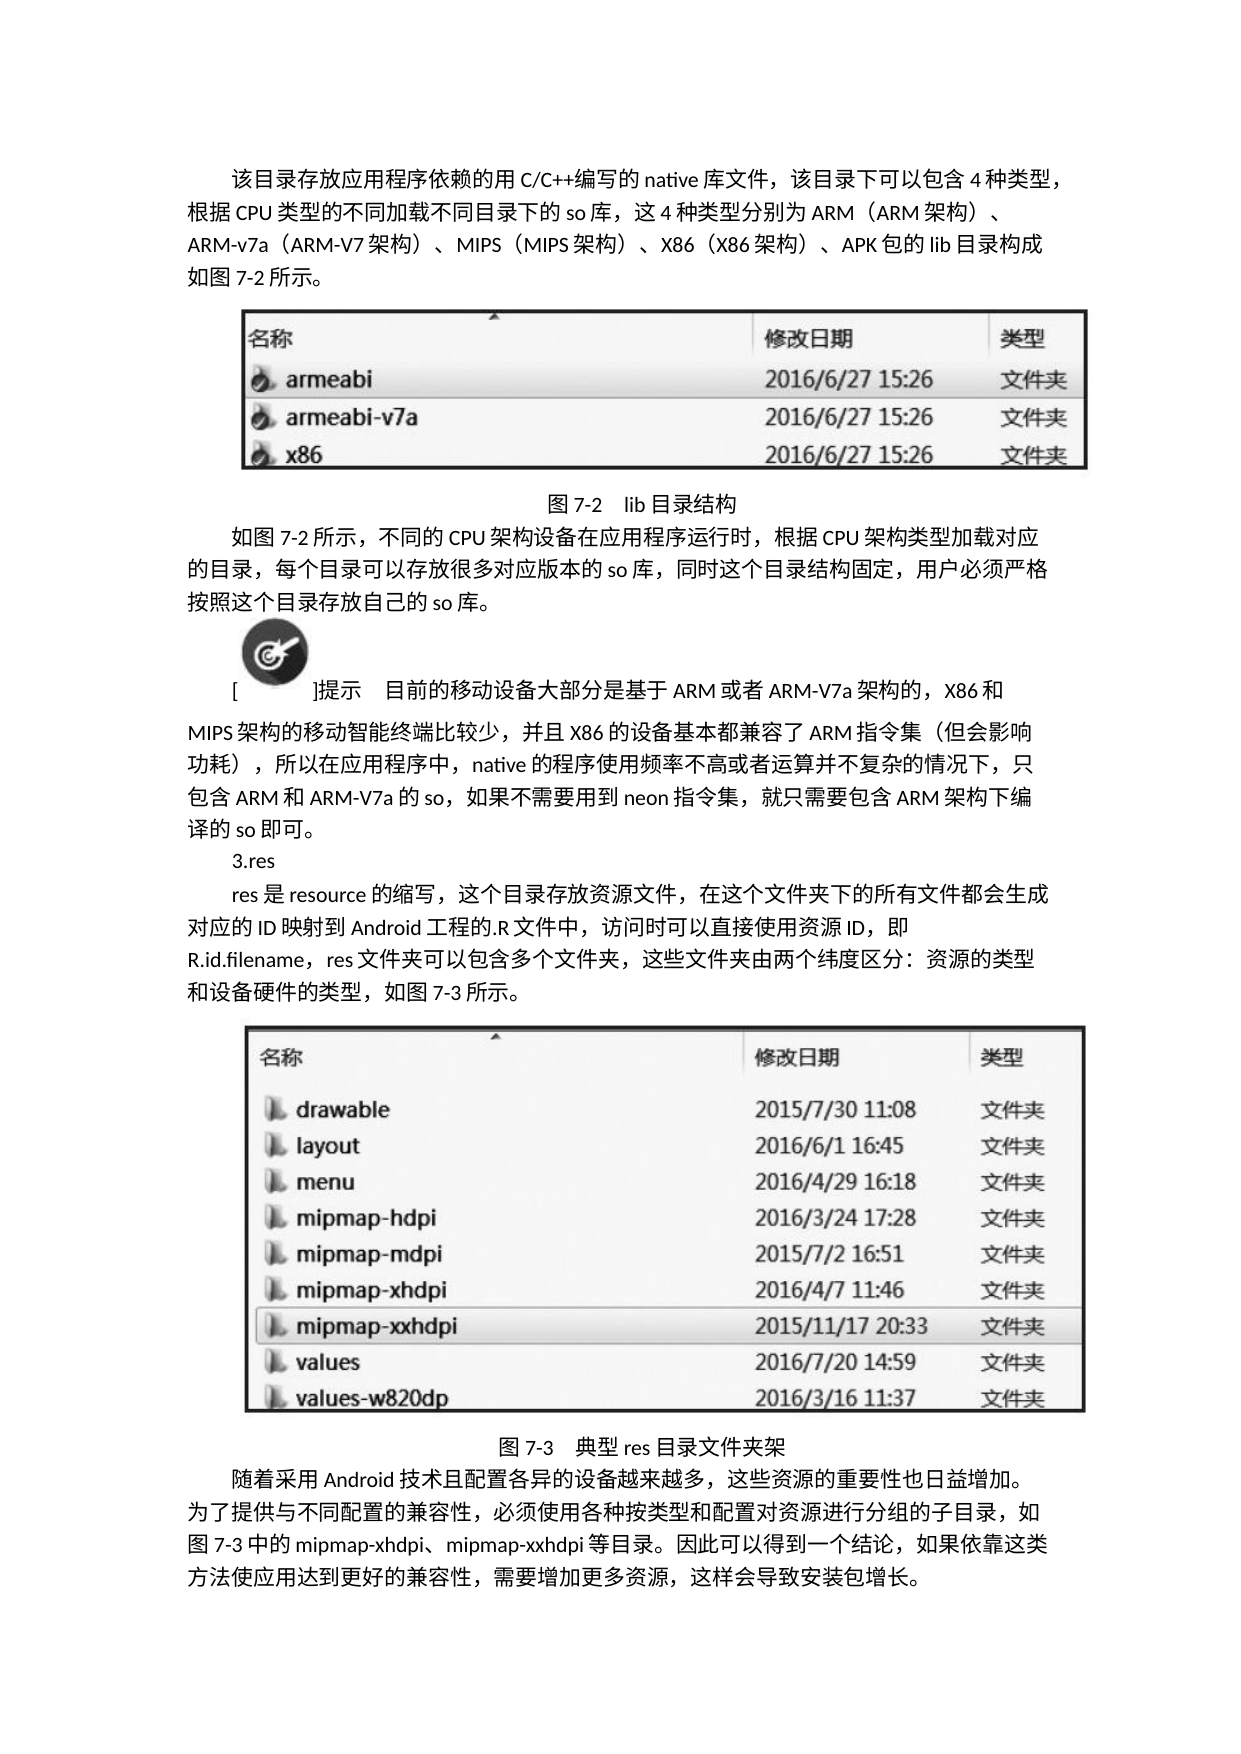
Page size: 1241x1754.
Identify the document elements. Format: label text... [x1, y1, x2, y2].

text 3.res [187, 844, 1053, 877]
picture [231, 300, 1097, 479]
text 图7-3 典型res目录文件夹架 [187, 1429, 1053, 1462]
text 该目录存放应用程序依赖的用C/C++编写的native库文件，该目录下可以包含4种类型，根据CPU类型的不同加载不同目录下的so库，这4种类型分别为ARM（ARM架构）、ARM-v7a（ARM-V7架构）、MIPS（MIPS架构）、X86（X86架构）、APK包的lib目录构成如图7-2所示。 [187, 162, 1053, 292]
picture [231, 1017, 1097, 1419]
text 如图7-2所示，不同的CPU架构设备在应用程序运行时，根据CPU架构类型加载对应的目录，每个目录可以存放很多对应版本的so库，同时这个目录结构固定，用户必须严格按照这个目录存放自己的so库。 [187, 519, 1053, 617]
picture [238, 617, 312, 689]
text 随着采用Android技术且配置各异的设备越来越多，这些资源的重要性也日益增加。为了提供与不同配置的兼容性，必须使用各种按类型和配置对资源进行分组的子目录，如图7-3中的mipmap-xhdpi、mipmap-xxhdpi等目录。因此可以得到一个结论，如果依靠这类方法使应用达到更好的兼容性，需要增加更多资源，这样会导致安装包增长。 [187, 1462, 1053, 1592]
text 图7-2 lib目录结构 [187, 487, 1053, 519]
text []提示 目前的移动设备大部分是基于ARM或者ARM-V7a架构的，X86和MIPS架构的移动智能终端比较少，并且X86的设备基本都兼容了ARM指令集（但会影响功耗），所以在应用程序中，native的程序使用频率不高或者运算并不复杂的情况下，只包含ARM和ARM-V7a的so，如果不需要用到neon指令集，就只需要包含ARM架构下编译的so即可。 [187, 617, 1053, 844]
text res是resource的缩写，这个目录存放资源文件，在这个文件夹下的所有文件都会生成对应的ID映射到Android工程的.R文件中，访问时可以直接使用资源ID，即R.id.filename，res文件夹可以包含多个文件夹，这些文件夹由两个纬度区分：资源的类型和设备硬件的类型，如图7-3所示。 [187, 877, 1053, 1007]
